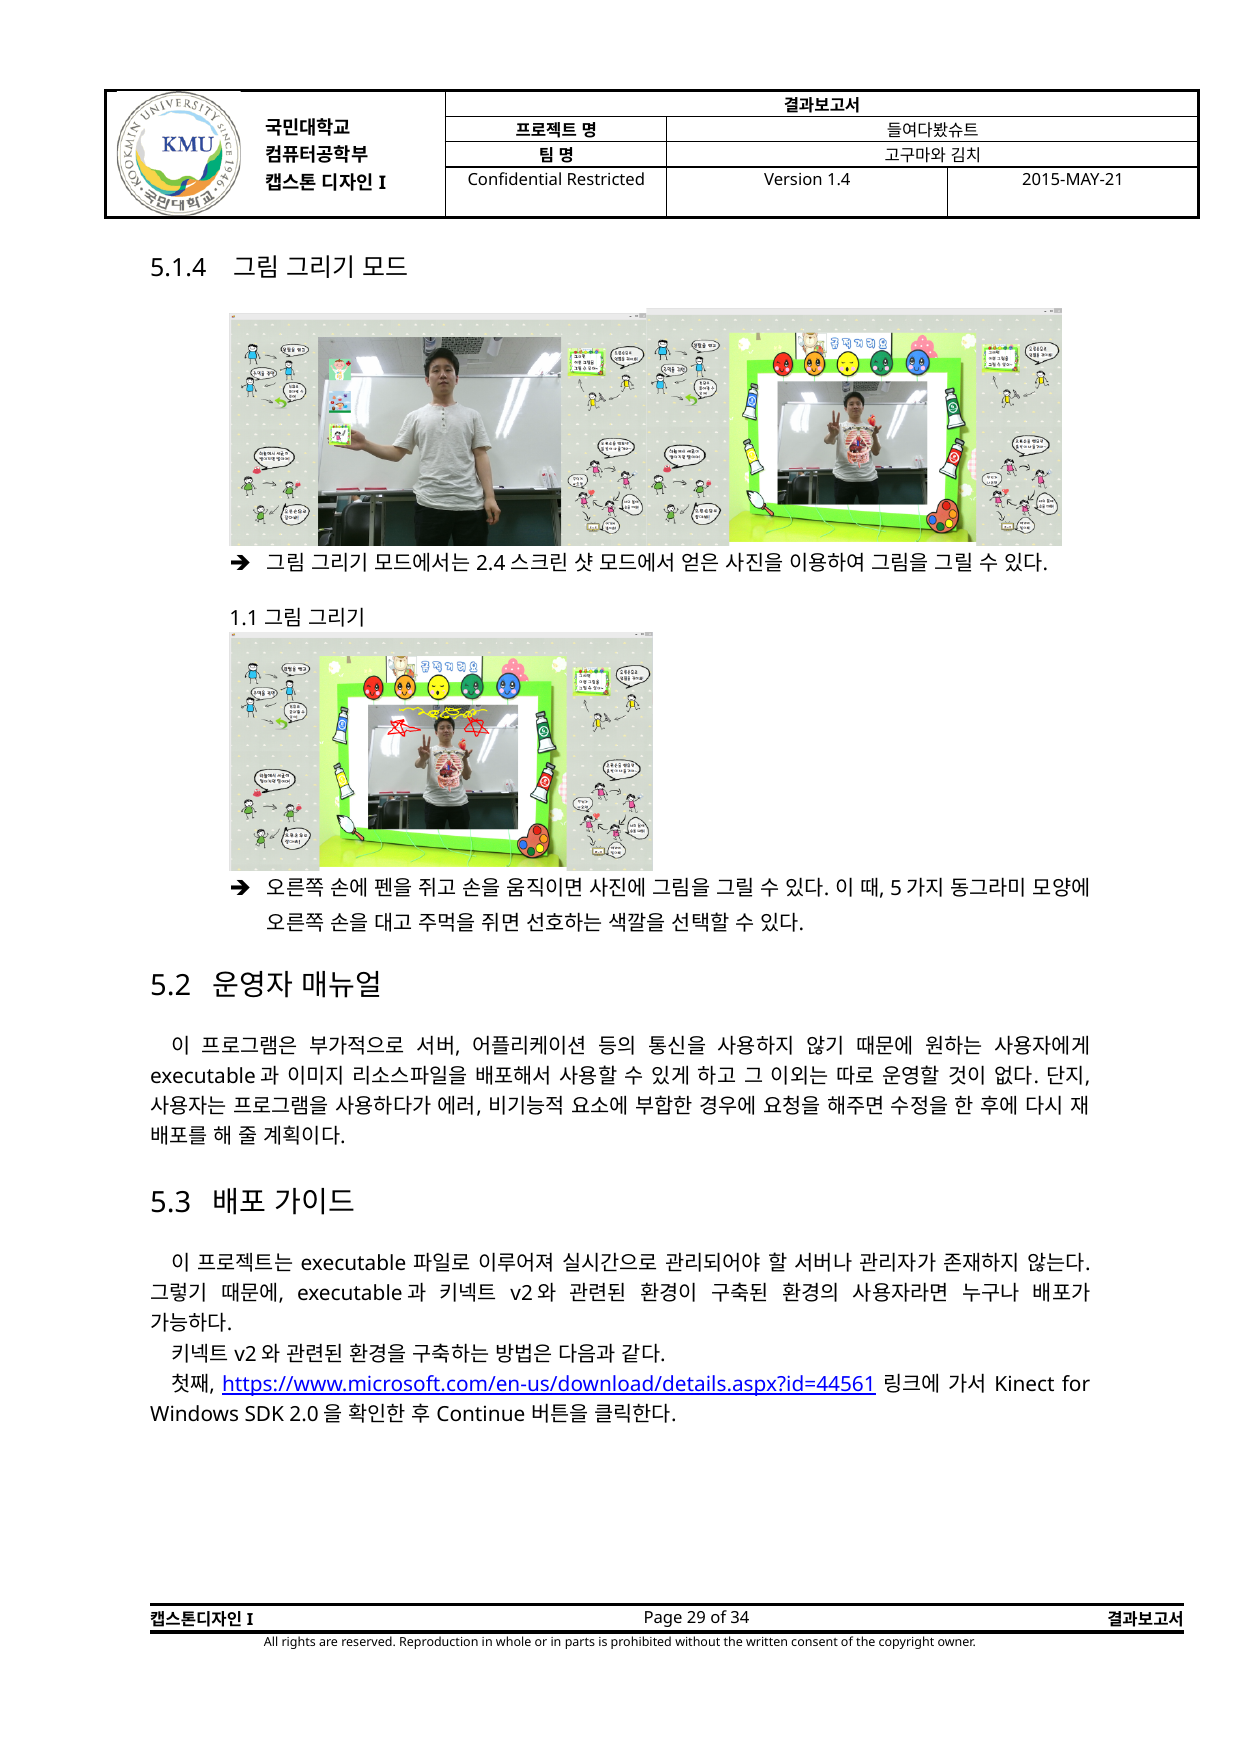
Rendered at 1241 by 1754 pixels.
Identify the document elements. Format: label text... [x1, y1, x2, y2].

picture [229, 632, 653, 871]
list 그림 그리기 모드에서는 2.4 스크린 샷 모드에서 얻은 사진을 이용하여 그림을 그릴 수 있다. [229, 546, 1090, 576]
subtitle 그림 그리기 모드 [150, 247, 1090, 283]
subtitle 운영자 매뉴얼 [150, 961, 1090, 1004]
picture [116, 91, 241, 216]
picture [229, 308, 1062, 546]
subtitle 배포 가이드 [150, 1178, 1090, 1221]
text 1.1 그림 그리기 [229, 602, 1090, 632]
text 첫째, https://www.microsoft.com/en-us/download/details.aspx?id=44561 링크에 가서 Kinect for Windows SDK 2.0을 확인한 후 Continue 버튼을 클릭한다. [150, 1367, 1090, 1428]
text 이 프로젝트는 executable 파일로 이루어져 실시간으로 관리되어야 할 서버나 관리자가 존재하지 않는다. 그렇기 때문에, executable과 키넥트 v2와 관련된 환경이 구축된 환경의 사용자라면 누구나 배포가 가능하다. [150, 1246, 1090, 1337]
text 키넥트 v2와 관련된 환경을 구축하는 방법은 다음과 같다. [150, 1337, 1090, 1367]
text 이 프로그램은 부가적으로 서버, 어플리케이션 등의 통신을 사용하지 않기 때문에 원하는 사용자에게 executable과 이미지 리소스파일을 배포해서 사용할 수 있게 하고 그 이외는 따로 운영할 것이 없다. 단지, 사용자는 프로그램을 사용하다가 에러, 비기능적 요소에 부합한 경우에 요청을 해주면 수정을 한 후에 다시 재 배포를 해 줄 계획이다. [150, 1029, 1090, 1150]
list 오른쪽 손에 펜을 쥐고 손을 움직이면 사진에 그림을 그릴 수 있다. 이 때, 5가지 동그라미 모양에 오른쪽 손을 대고 주먹을 쥐면 선호하는 색깔을 선택할 수 있다. [229, 871, 1090, 936]
